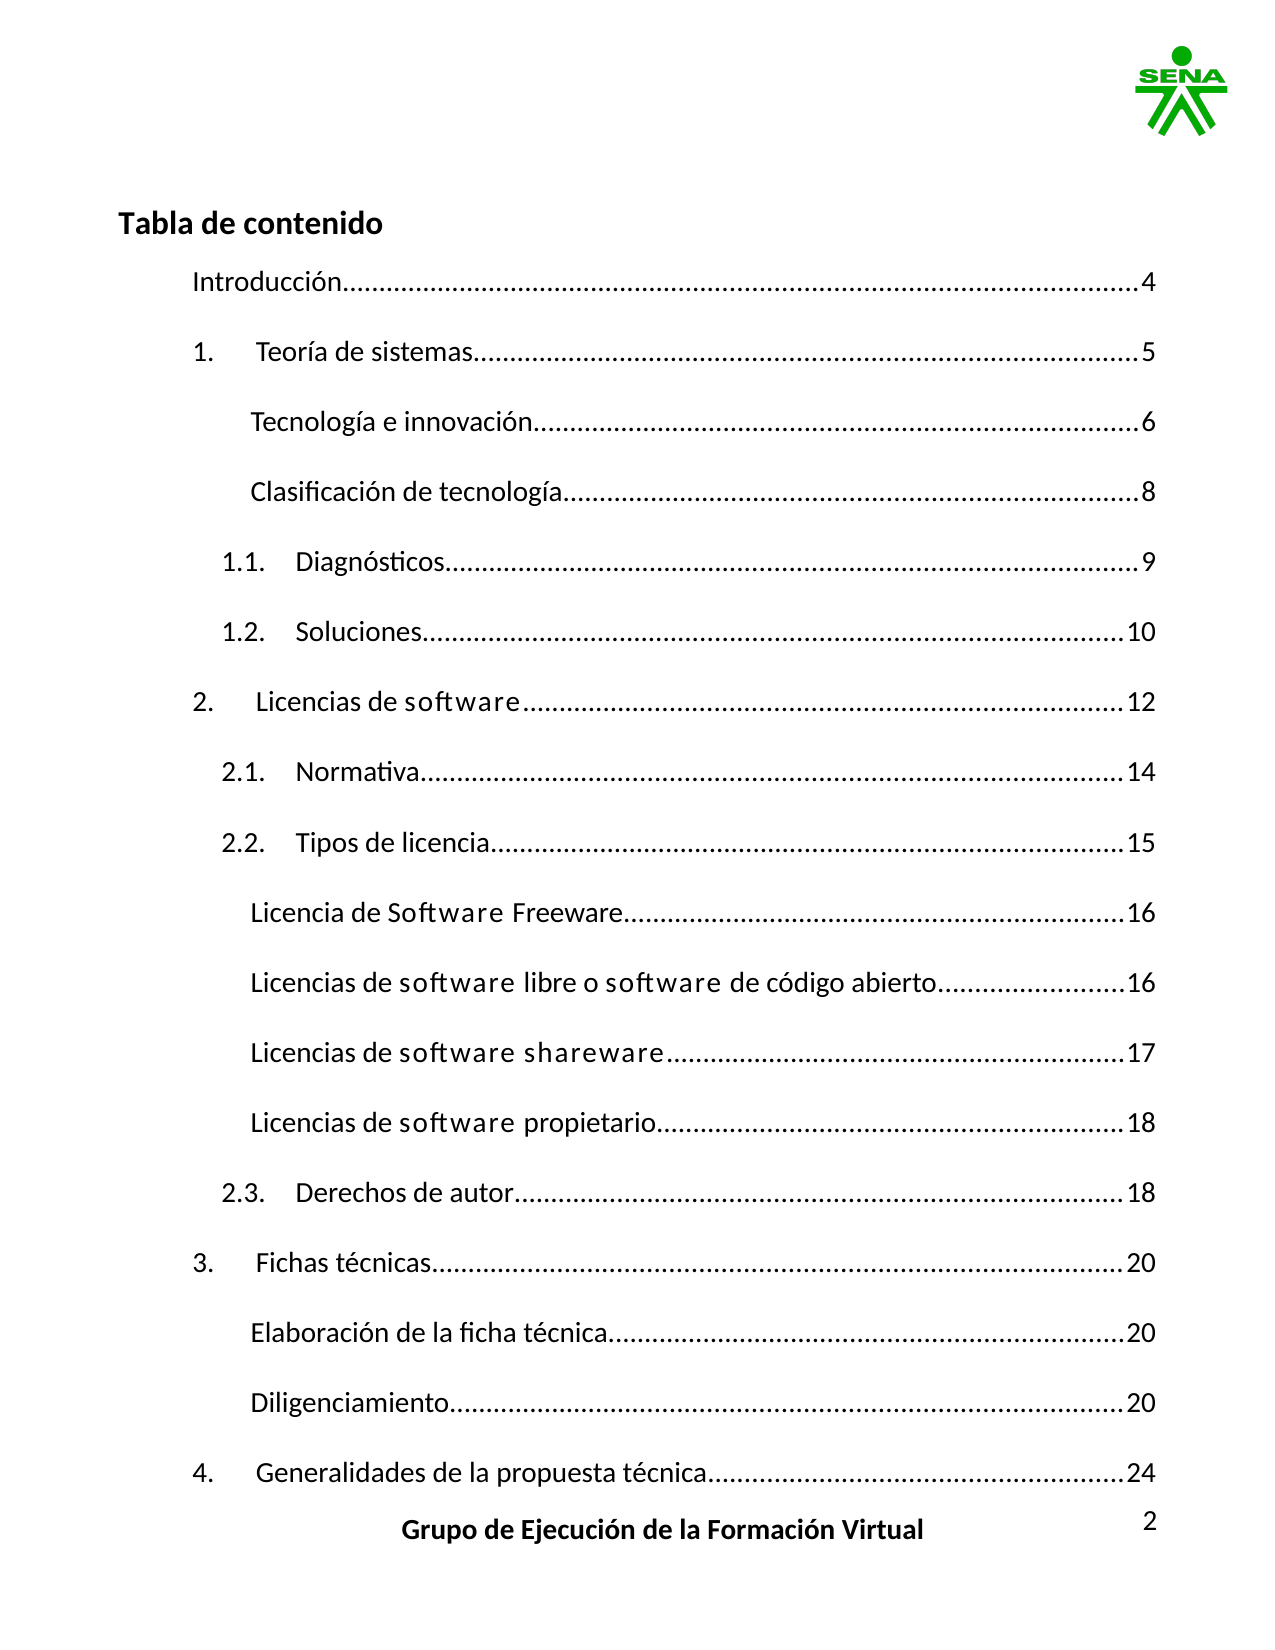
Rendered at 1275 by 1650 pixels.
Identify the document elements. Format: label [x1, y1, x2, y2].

picture [1135, 46, 1228, 136]
